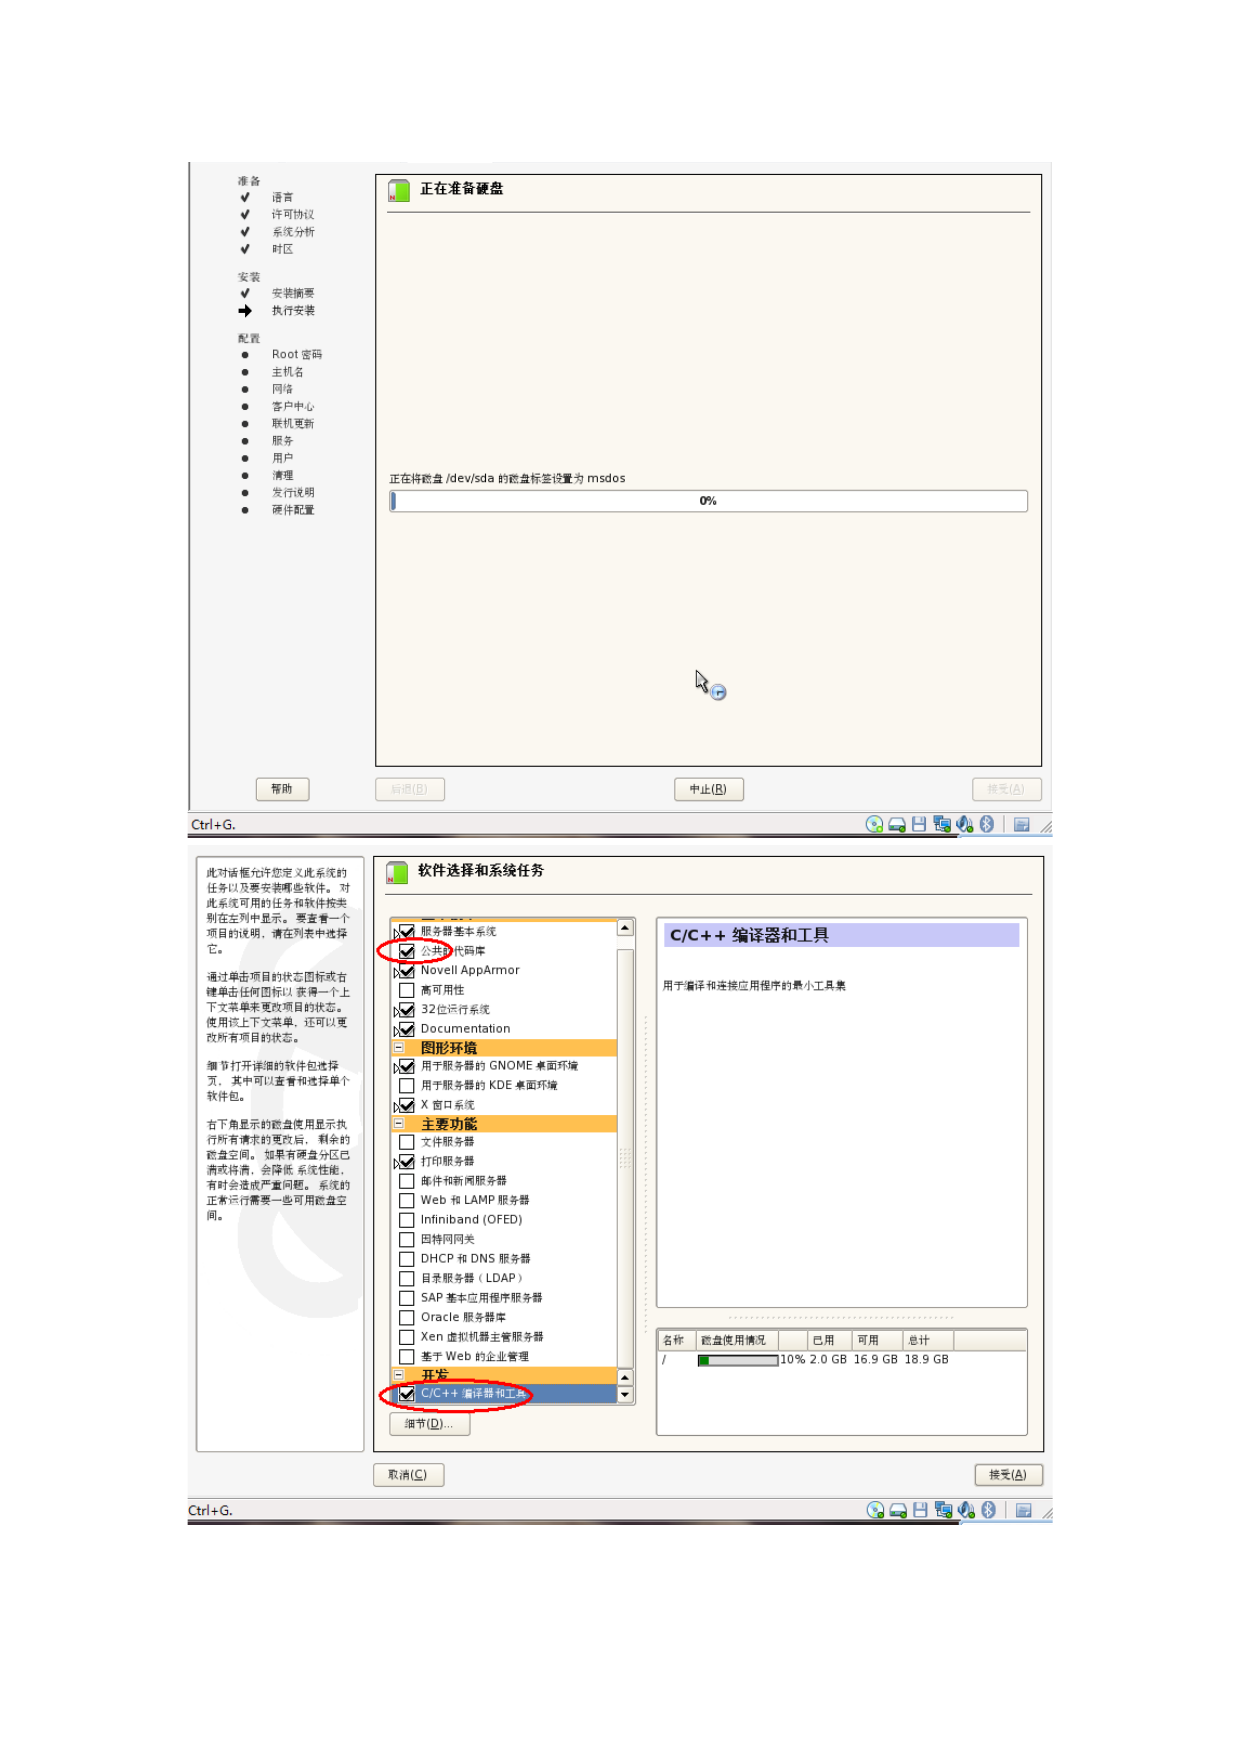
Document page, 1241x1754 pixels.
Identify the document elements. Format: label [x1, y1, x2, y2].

picture [187, 844, 1053, 1525]
picture [187, 162, 1053, 838]
